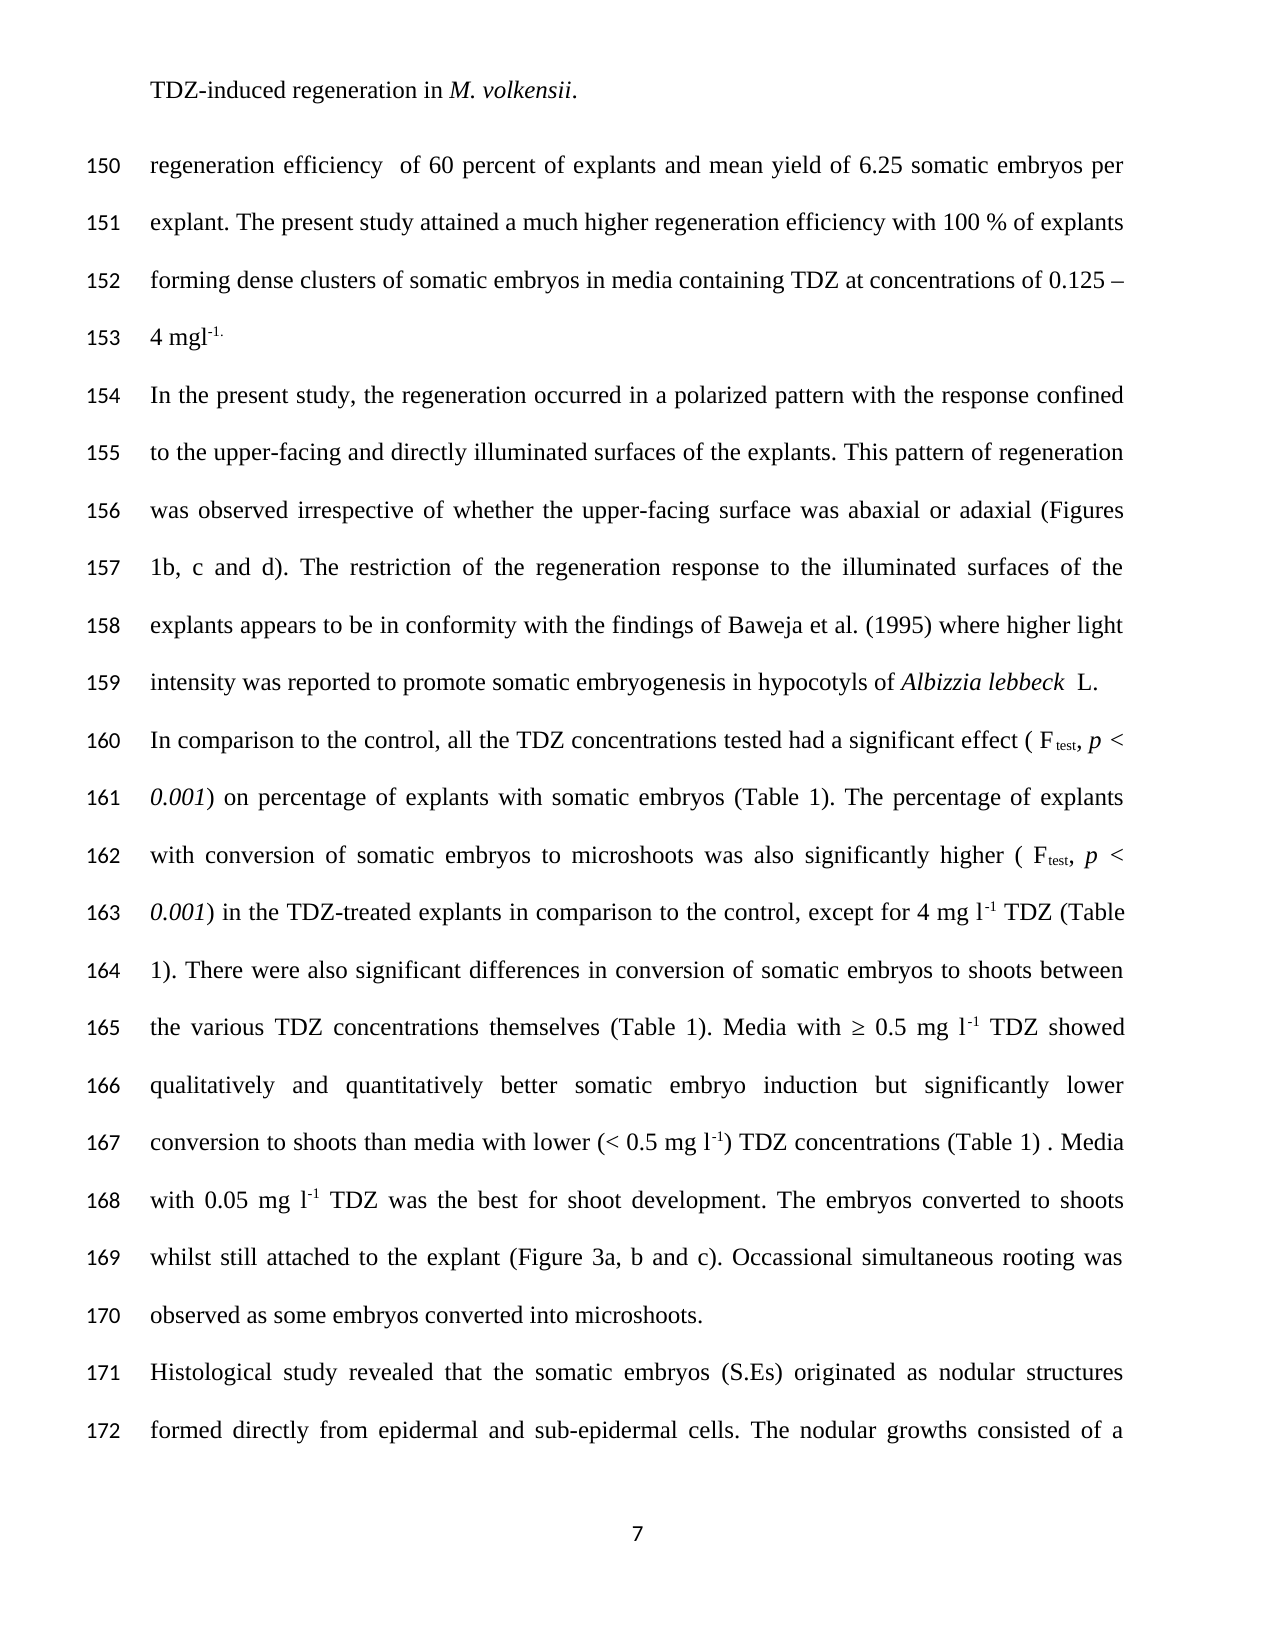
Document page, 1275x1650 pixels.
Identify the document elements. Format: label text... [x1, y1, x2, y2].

text In the present study, the regeneration occurred in a polarized pattern with the response confined to the upper-facing and directly illuminated surfaces of the explants. This pattern of regeneration was observed irrespective of whether the upper-facing surface was abaxial or adaxial (Figures 1b, c and d). The restriction of the regeneration response to the illuminated surfaces of the explants appears to be in conformity with the findings of Baweja et al. (1995) where higher light intensity was reported to promote somatic embryogenesis in hypocotyls of Albizzia lebbeck L. [150, 380, 1125, 696]
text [150, 1357, 1125, 1444]
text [150, 150, 1125, 351]
text In comparison to the control, all the TDZ concentrations tested had a significant effect ( Ftest, p < 0.001) on percentage of explants with somatic embryos (Table 1). The percentage of explants with conversion of somatic embryos to microshoots was also significantly higher ( Ftest, p < 0.001) in the TDZ-treated explants in comparison to the control, except for 4 mg l-1 TDZ (Table 1). There were also significant differences in conversion of somatic embryos to shoots between the various TDZ concentrations themselves (Table 1). Media with ≥ 0.5 mg l-1 TDZ showed qualitatively and quantitatively better somatic embryo induction but significantly lower conversion to shoots than media with lower (< 0.5 mg l-1) TDZ concentrations (Table 1) . Media with 0.05 mg l-1 TDZ was the best for shoot development. The embryos converted to shoots whilst still attached to the explant (Figure 3a, b and c). Occassional simultaneous rooting was observed as some embryos converted into microshoots. [150, 725, 1125, 1329]
